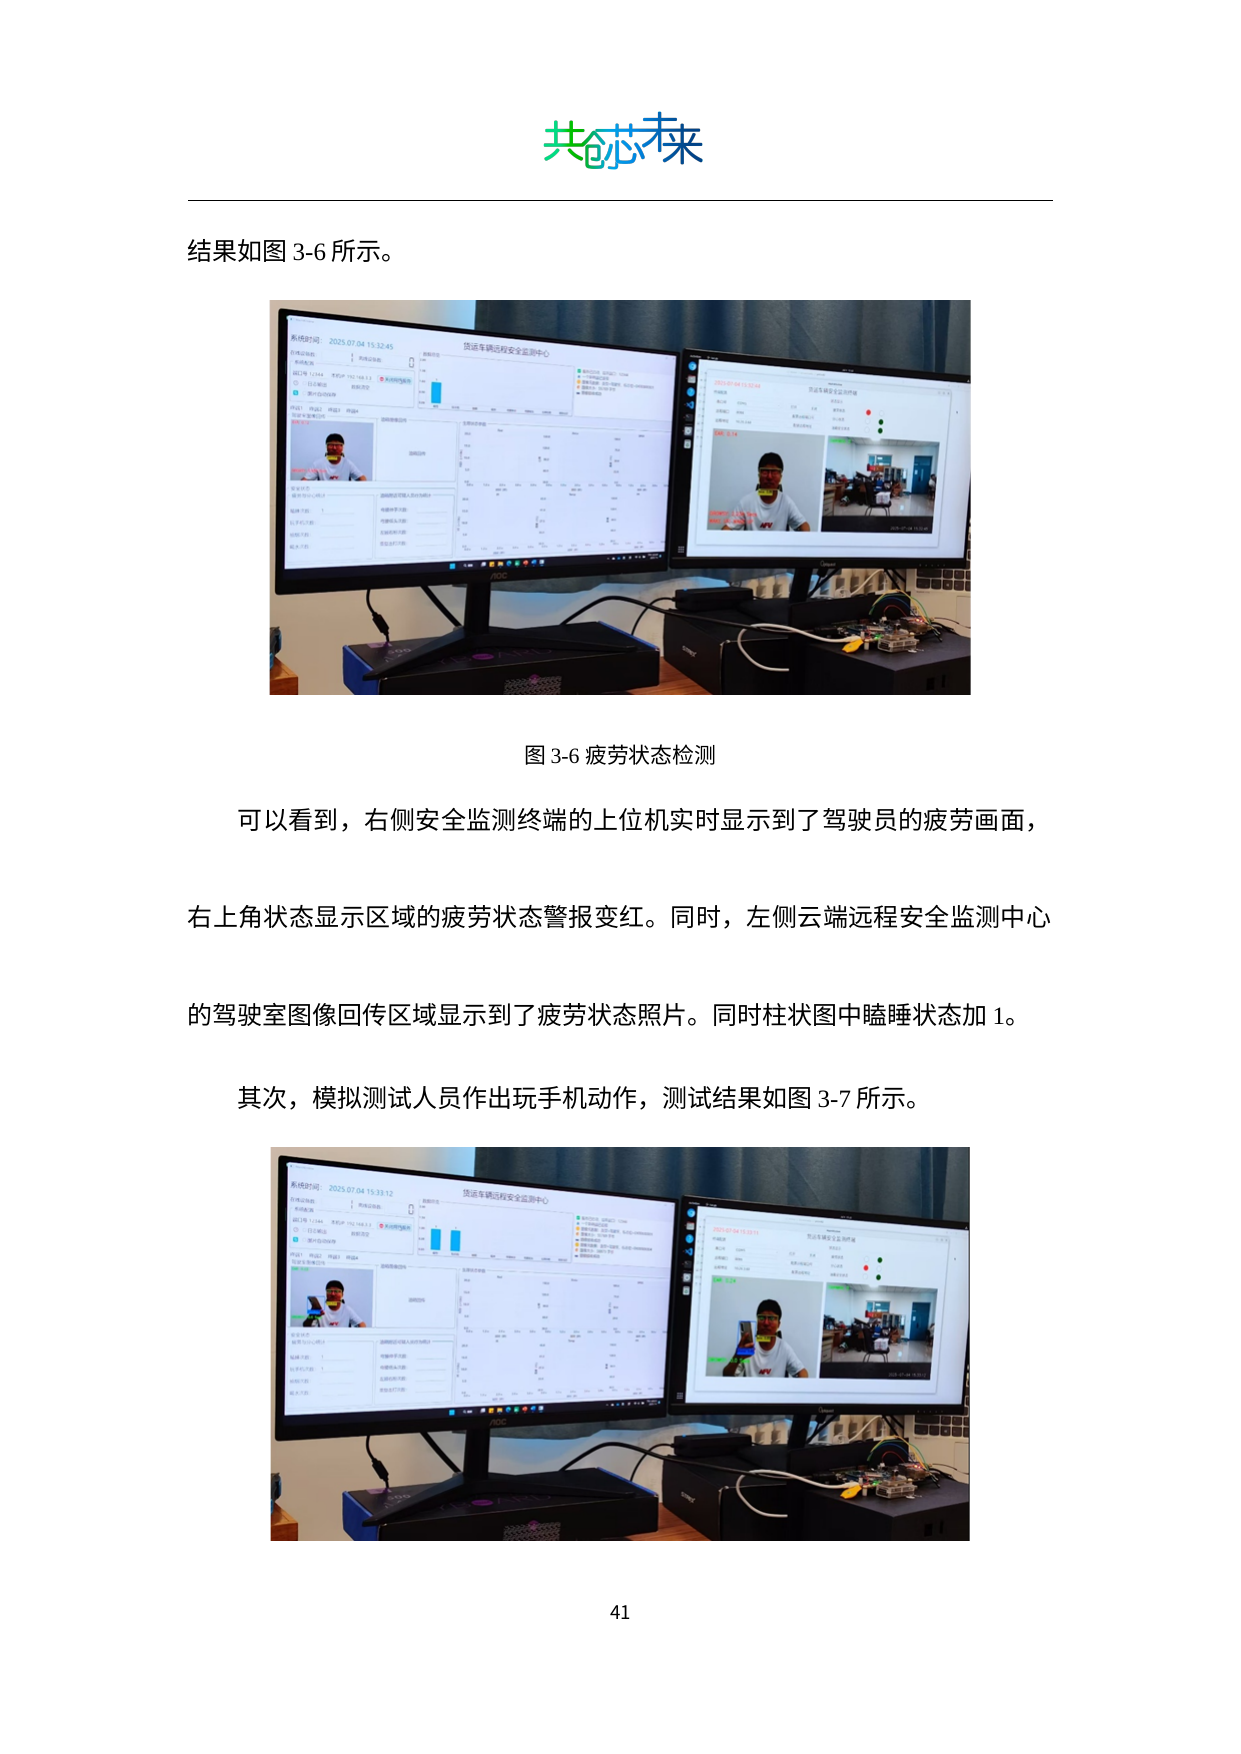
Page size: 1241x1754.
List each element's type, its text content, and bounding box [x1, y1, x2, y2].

picture [510, 88, 730, 198]
text 首先测试驾驶员疲劳状态监测功能，驾驶员需要做出闭眼1s的动作。测试结果如图3-6所示。 [187, 217, 1053, 282]
picture [270, 1147, 970, 1541]
text 其次，模拟测试人员作出玩手机动作，测试结果如图3-7所示。 [187, 1064, 1053, 1129]
text 图3-6 疲劳状态检测 [187, 738, 1053, 770]
picture [269, 300, 971, 695]
text 可以看到，右侧安全监测终端的上位机实时显示到了驾驶员的疲劳画面，右上角状态显示区域的疲劳状态警报变红。同时，左侧云端远程安全监测中心的驾驶室图像回传区域显示到了疲劳状态照片。同时柱状图中瞌睡状态加1。 [187, 786, 1053, 1046]
